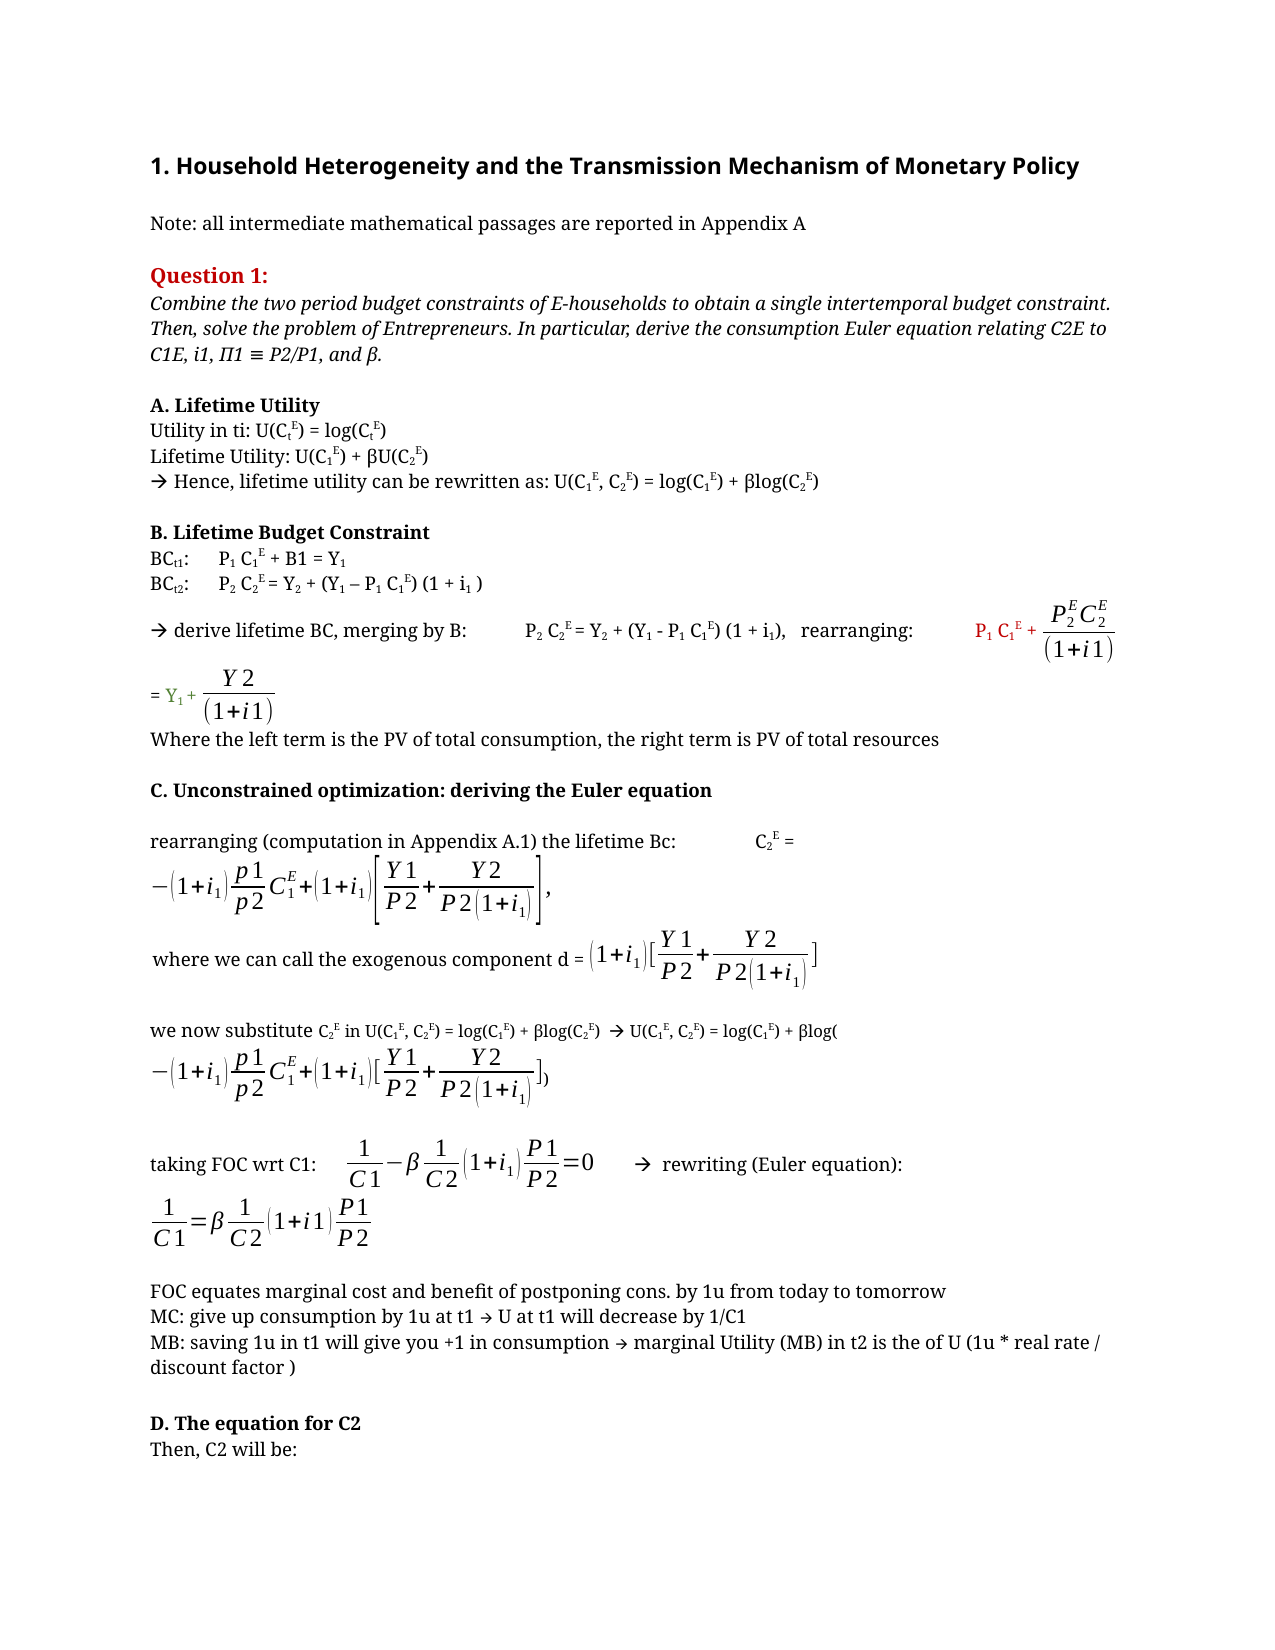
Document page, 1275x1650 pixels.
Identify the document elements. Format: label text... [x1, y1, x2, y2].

text Hence, lifetime utility can be rewritten as: U(C1E, C2E) = log(C1E) + βlog(C2E) [150, 468, 1125, 494]
text C. Unconstrained optimization: deriving the Euler equation [150, 777, 1125, 802]
text FOC equates marginal cost and benefit of postponing cons. by 1u from today to tomorrow [150, 1278, 1125, 1304]
text derive lifetime BC, merging by B: P2 C2E = Y2 + (Y1 - P1 C1E) (1 + i1), rearranging: P1 C1E + = Y1 + [150, 596, 1125, 726]
text Note: all intermediate mathematical passages are reported in Appendix A [150, 210, 1125, 236]
text MB: saving 1u in t1 will give you +1 in consumption marginal Utility (MB) in t2 is the of U (1u * real rate / discount factor ) [150, 1329, 1125, 1380]
text Then, C2 will be: [150, 1436, 1125, 1462]
text rearranging (computation in Appendix A.1) the lifetime Bc: C2E = [150, 828, 1125, 926]
text BCt1: P1 C1E + B1 = Y1 [150, 545, 1125, 571]
text Combine the two period budget constraints of E-households to obtain a single intertemporal budget constraint. Then, solve the problem of Entrepreneurs. In particular, derive the consumption Euler equation relating C2E to C1E, i1, Π1 ≡ P2/P1, and β. [150, 290, 1125, 366]
text taking FOC wrt C1: rewriting (Euler equation): [150, 1135, 1125, 1253]
text where we can call the exogenous component d = [150, 926, 1125, 992]
text 1. Household Heterogeneity and the Transmission Mechanism of Monetary Policy [150, 150, 1125, 181]
text D. The equation for C2 [150, 1411, 1125, 1436]
text we now substitute C2E in U(C1E, C2E) = log(C1E) + βlog(C2E) U(C1E, C2E) = log(C1E) + βlog() [150, 1018, 1125, 1109]
text Question 1: [150, 261, 1125, 290]
text BCt2: P2 C2E = Y2 + (Y1 – P1 C1E) (1 + i1 ) [150, 571, 1125, 596]
text Where the left term is the PV of total consumption, the right term is PV of total resources [150, 726, 1125, 751]
text Lifetime Utility: U(C1E) + βU(C2E) [150, 443, 1125, 468]
text B. Lifetime Budget Constraint [150, 519, 1125, 545]
text A. Lifetime Utility [150, 392, 1125, 417]
text MC: give up consumption by 1u at t1 U at t1 will decrease by 1/C1 [150, 1304, 1125, 1329]
text Utility in ti: U(CtE) = log(CtE) [150, 417, 1125, 443]
